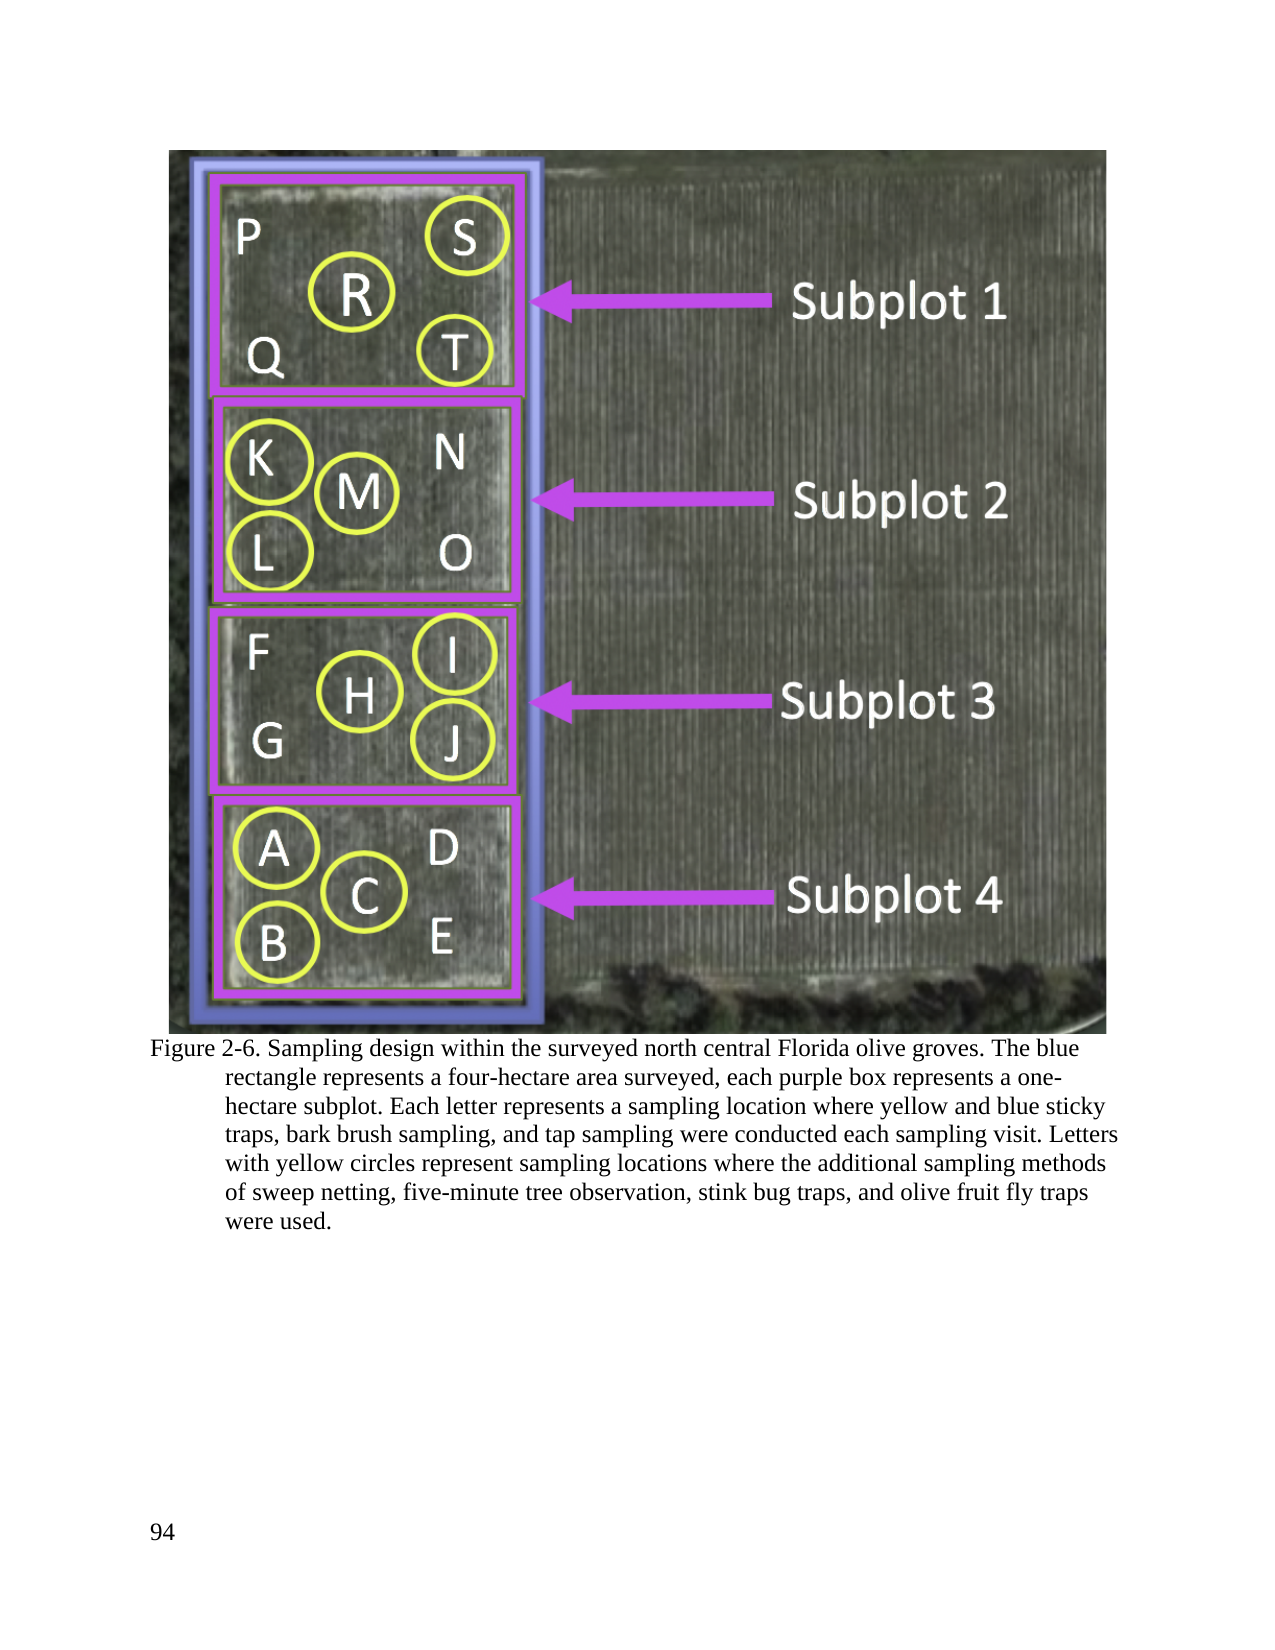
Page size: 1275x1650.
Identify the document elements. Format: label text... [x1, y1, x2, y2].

picture [168, 150, 1107, 1034]
text Figure 2-6. Sampling design within the surveyed north central Florida olive groves. The blue rectangle represents a four-hectare area surveyed, each purple box represents a one- hectare subplot. Each letter represents a sampling location where yellow and blue sticky traps, bark brush sampling, and tap sampling were conducted each sampling visit. Letters with yellow circles represent sampling locations where the additional sampling methods of sweep netting, five-minute tree observation, stink bug traps, and olive fruit fly traps were used. [150, 1033, 1125, 1234]
